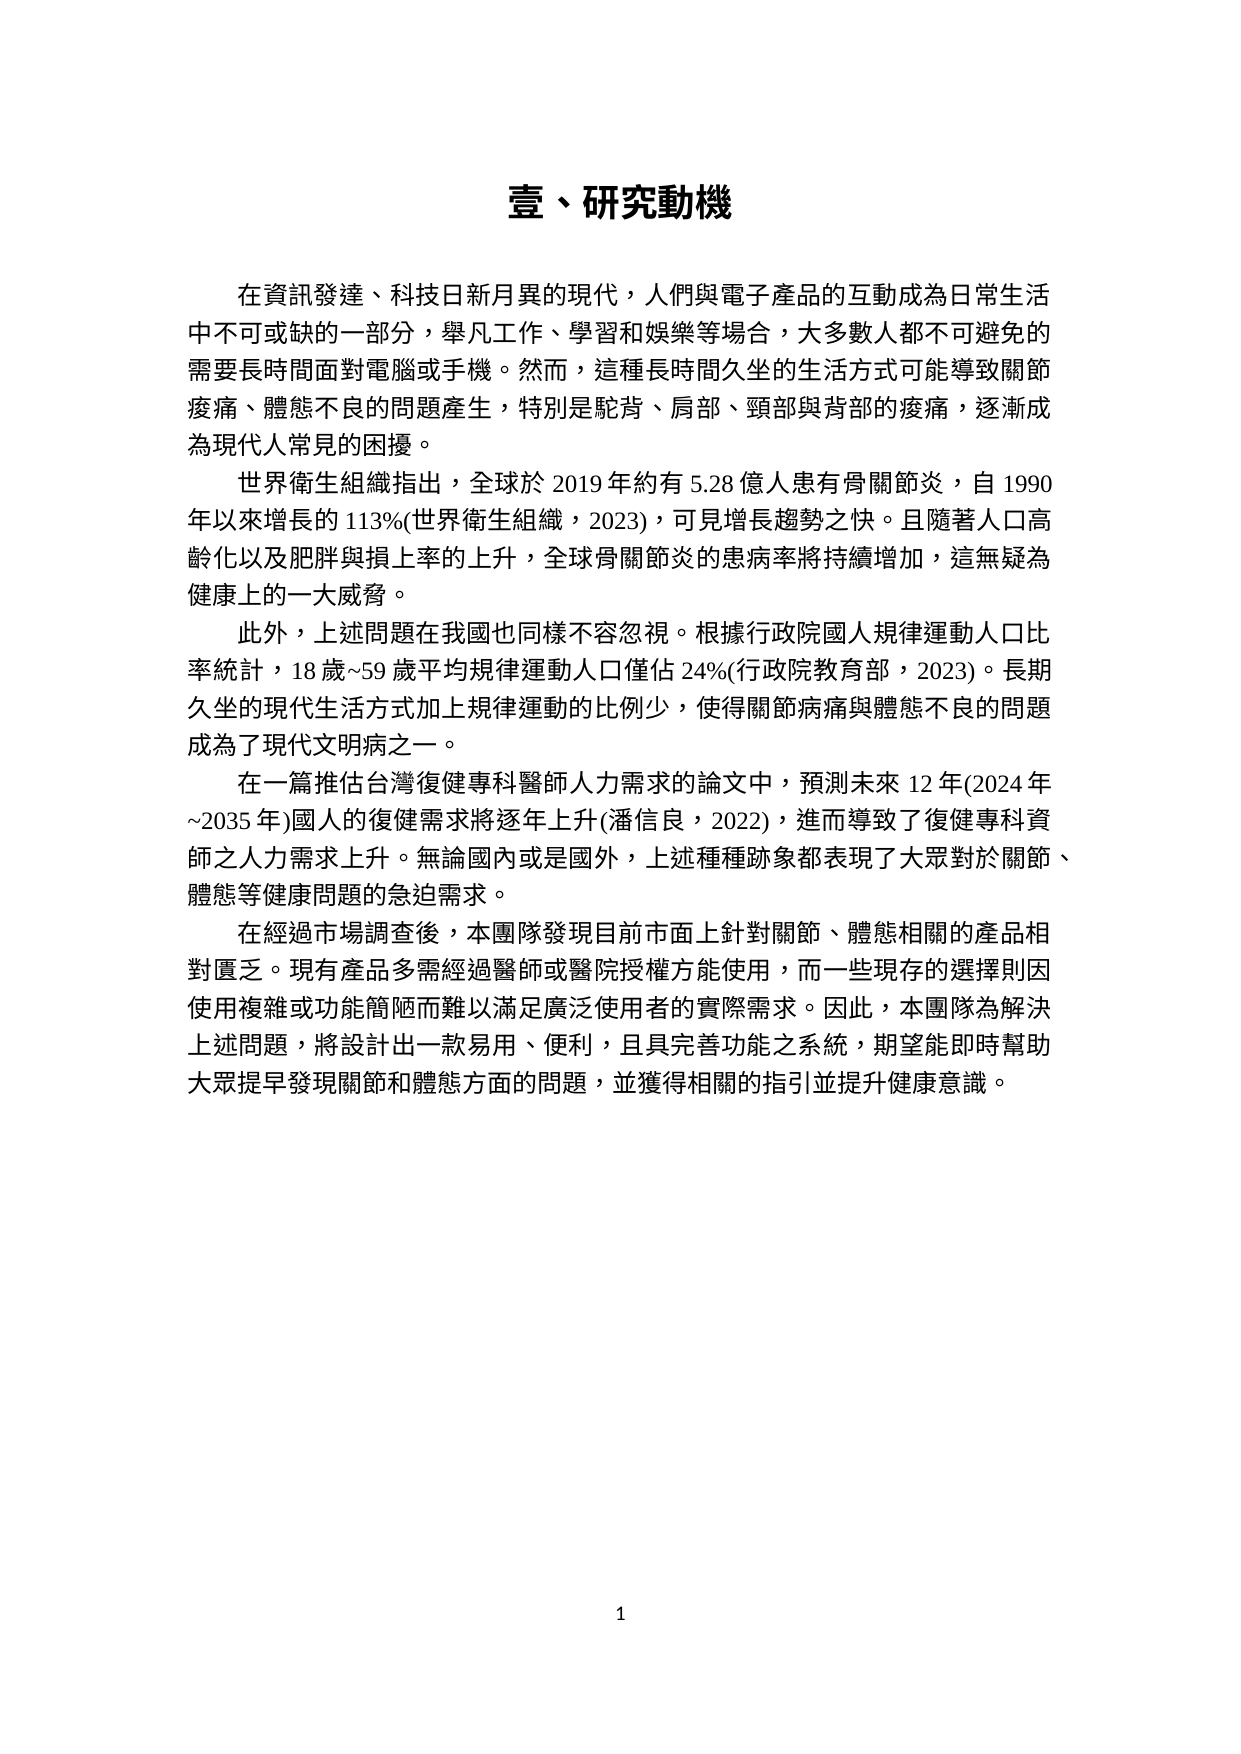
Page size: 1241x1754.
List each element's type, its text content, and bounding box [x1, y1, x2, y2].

text 在一篇推估台灣復健專科醫師人力需求的論文中，預測未來12年(2024年~2035年)國人的復健需求將逐年上升(潘信良，2022)，進而導致了復健專科資師之人力需求上升。無論國內或是國外，上述種種跡象都表現了大眾對於關節、體態等健康問題的急迫需求。 [187, 762, 1053, 912]
text 此外，上述問題在我國也同樣不容忽視。根據行政院國人規律運動人口比率統計，18歲~59歲平均規律運動人口僅佔24%(行政院教育部，2023)。長期久坐的現代生活方式加上規律運動的比例少，使得關節病痛與體態不良的問題成為了現代文明病之一。 [187, 612, 1053, 762]
text 在經過市場調查後，本團隊發現目前市面上針對關節、體態相關的產品相對匱乏。現有產品多需經過醫師或醫院授權方能使用，而一些現存的選擇則因使用複雜或功能簡陋而難以滿足廣泛使用者的實際需求。因此，本團隊為解決上述問題，將設計出一款易用、便利，且具完善功能之系統，期望能即時幫助大眾提早發現關節和體態方面的問題，並獲得相關的指引並提升健康意識。 [187, 912, 1053, 1100]
text 世界衛生組織指出，全球於2019年約有5.28億人患有骨關節炎，自1990年以來增長的113%(世界衛生組織，2023)，可見增長趨勢之快。且隨著人口高齡化以及肥胖與損上率的上升，全球骨關節炎的患病率將持續增加，這無疑為健康上的一大威脅。 [187, 462, 1053, 612]
text 壹、研究動機 [187, 162, 1053, 237]
text 在資訊發達、科技日新月異的現代，人們與電子產品的互動成為日常生活中不可或缺的一部分，舉凡工作、學習和娛樂等場合，大多數人都不可避免的需要長時間面對電腦或手機。然而，這種長時間久坐的生活方式可能導致關節痠痛、體態不良的問題產生，特別是駝背、肩部、頸部與背部的痠痛，逐漸成為現代人常見的困擾。 [187, 275, 1053, 462]
